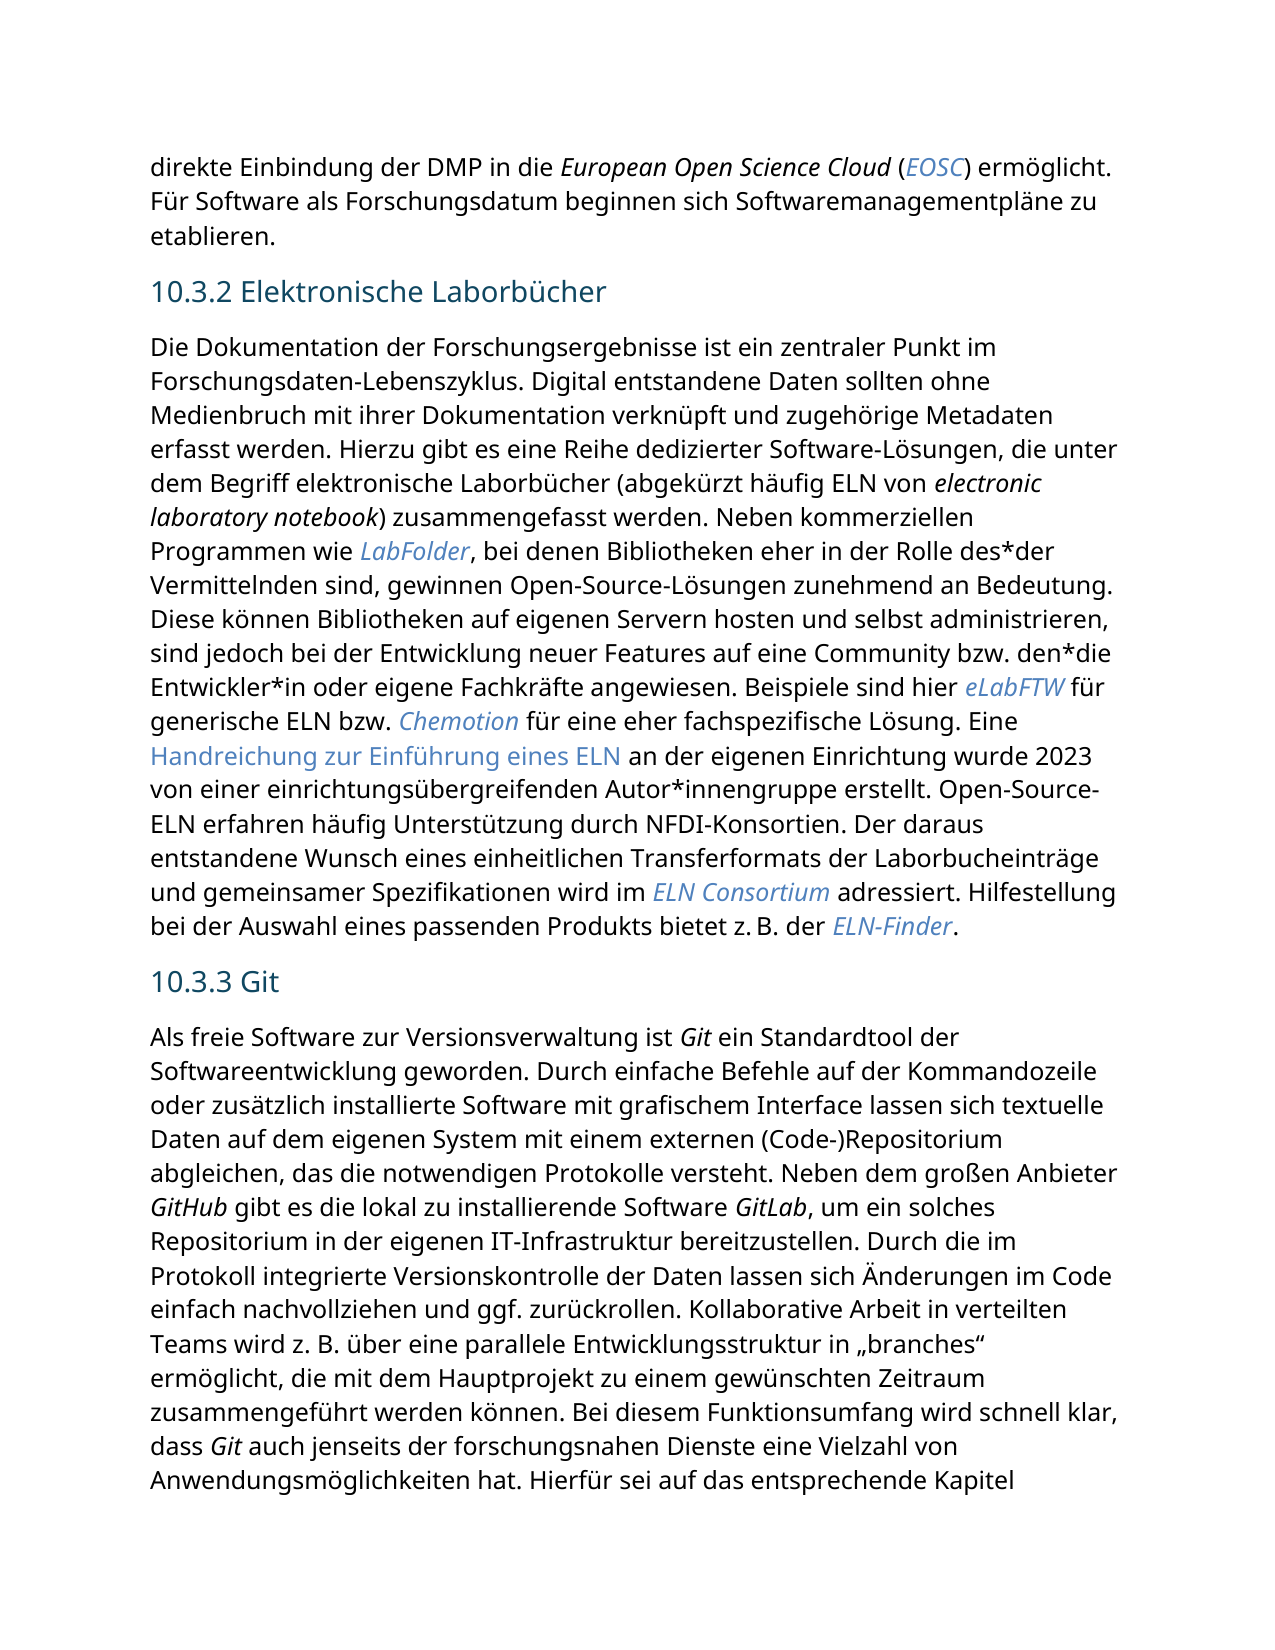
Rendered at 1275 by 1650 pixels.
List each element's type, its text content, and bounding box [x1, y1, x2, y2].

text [150, 1020, 1125, 1497]
subtitle 10.3.3 Git [150, 961, 1125, 1001]
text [150, 150, 1125, 252]
text Die Dokumentation der Forschungsergebnisse ist ein zentraler Punkt im Forschungsdaten-Lebenszyklus. Digital entstandene Daten sollten ohne Medienbruch mit ihrer Dokumentation verknüpft und zugehörige Metadaten erfasst werden. Hierzu gibt es eine Reihe dedizierter Software-Lösungen, die unter dem Begriff elektronische Laborbücher (abgekürzt häufig ELN von electronic laboratory notebook) zusammengefasst werden. Neben kommerziellen Programmen wie LabFolder, bei denen Bibliotheken eher in der Rolle des*der Vermittelnden sind, gewinnen Open-Source-Lösungen zunehmend an Bedeutung. Diese können Bibliotheken auf eigenen Servern hosten und selbst administrieren, sind jedoch bei der Entwicklung neuer Features auf eine Community bzw. den*die Entwickler*in oder eigene Fachkräfte angewiesen. Beispiele sind hier eLabFTW für generische ELN bzw. Chemotion für eine eher fachspezifische Lösung. Eine Handreichung zur Einführung eines ELN an der eigenen Einrichtung wurde 2023 von einer einrichtungsübergreifenden Autor*innengruppe erstellt. Open-Source-ELN erfahren häufig Unterstützung durch NFDI-Konsortien. Der daraus entstandene Wunsch eines einheitlichen Transferformats der Laborbucheinträge und gemeinsamer Spezifikationen wird im ELN Consortium adressiert. Hilfestellung bei der Auswahl eines passenden Produkts bietet z. B. der ELN-Finder. [150, 329, 1125, 942]
subtitle 10.3.2 Elektronische Laborbücher [150, 271, 1125, 311]
